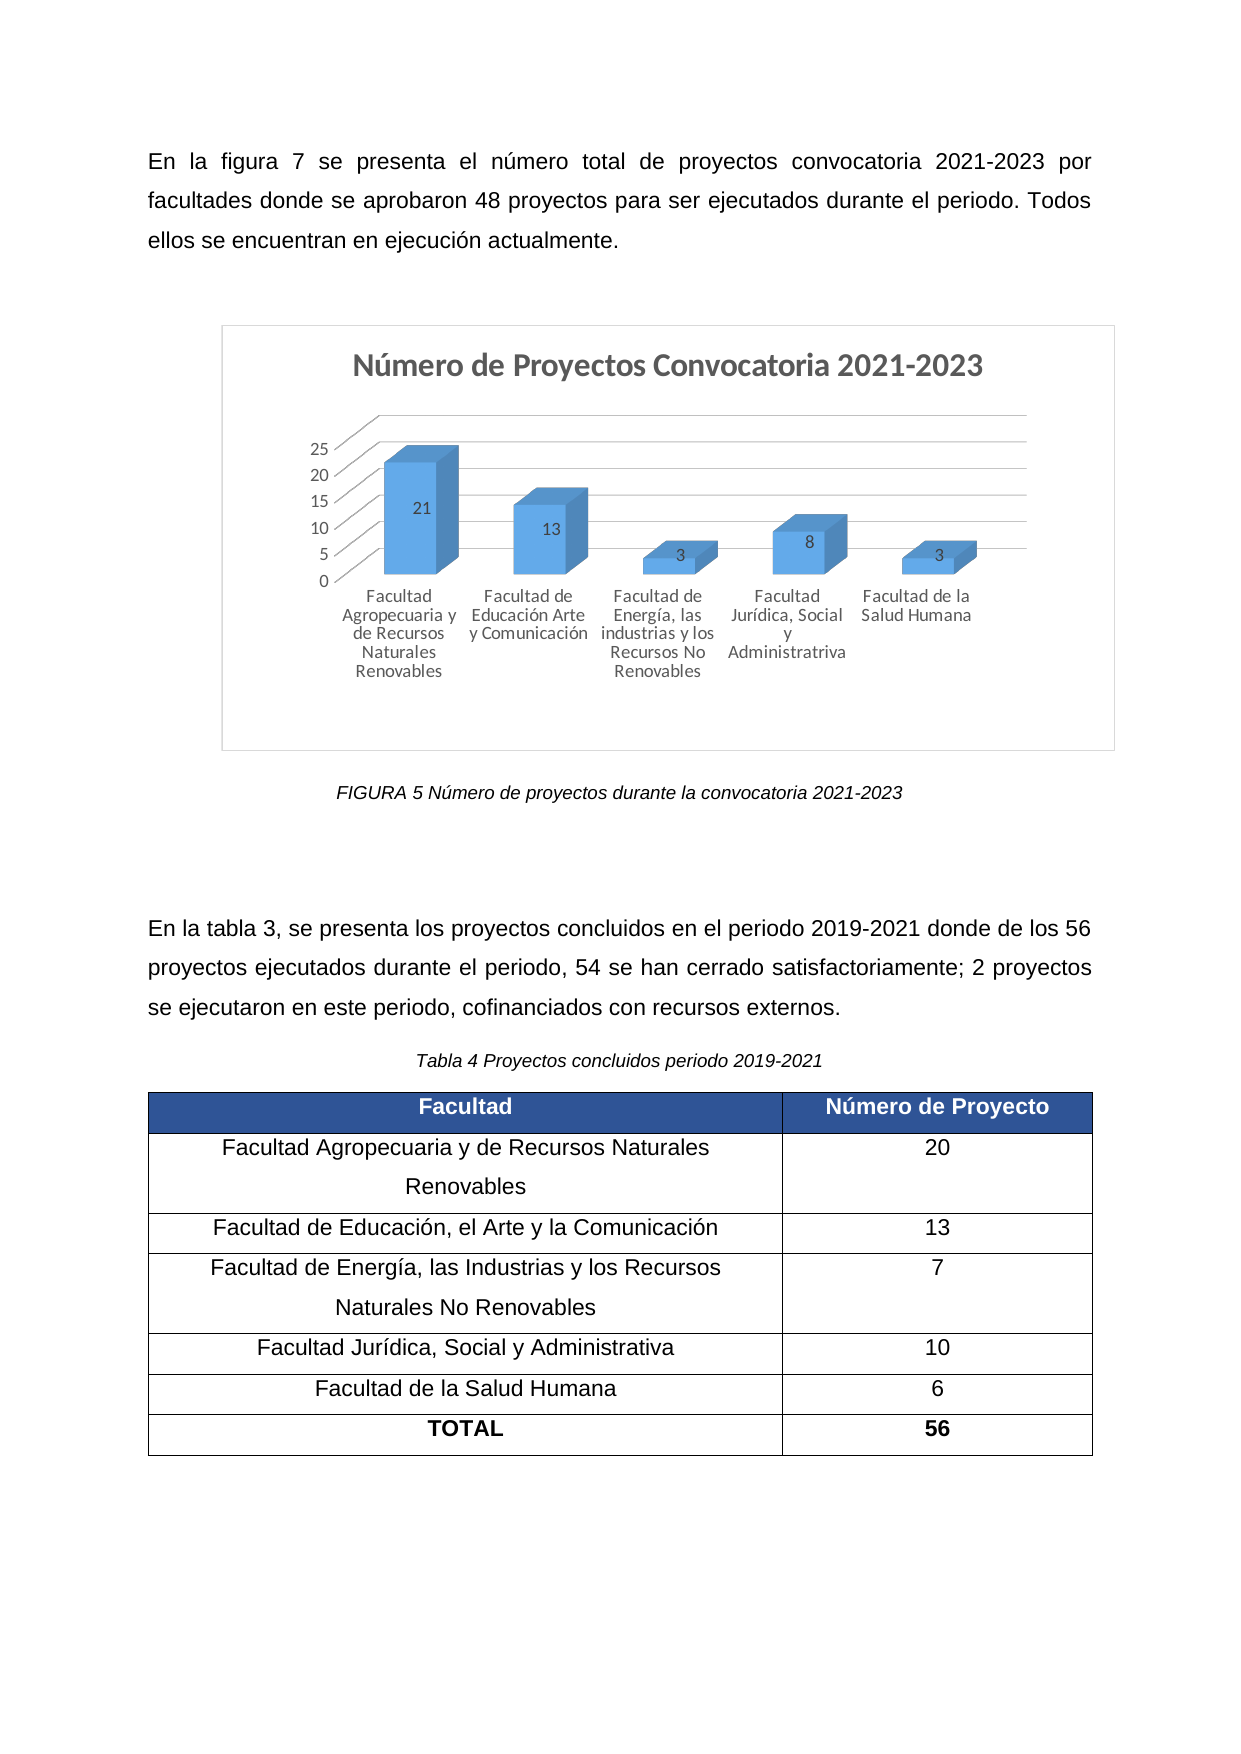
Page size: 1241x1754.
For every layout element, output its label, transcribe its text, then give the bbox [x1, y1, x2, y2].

table_cell 56 [783, 1415, 1092, 1455]
table_cell 20 [783, 1134, 1092, 1213]
table_cell Facultad de Energía, las Industrias y los Recursos Naturales No Renovables [149, 1254, 782, 1333]
table_cell Facultad Agropecuaria y de Recursos Naturales Renovables [149, 1134, 782, 1213]
table_cell Facultad de la Salud Humana [149, 1375, 782, 1414]
table_cell Facultad Jurídica, Social y Administrativa [149, 1334, 782, 1374]
table_cell TOTAL [149, 1415, 782, 1455]
table_header Número de Proyecto [783, 1093, 1092, 1133]
table_header Facultad [149, 1093, 782, 1133]
table_cell 7 [783, 1254, 1092, 1333]
table_cell 6 [783, 1375, 1092, 1414]
text En la figura 7 se presenta el número total de proyectos convocatoria 2021-2023 por facultades donde se aprobaron 48 proyectos para ser ejecutados durante el periodo. Todos ellos se encuentran en ejecución actualmente. [148, 148, 1092, 253]
table_cell Facultad de Educación, el Arte y la Comunicación [149, 1214, 782, 1253]
table_cell 10 [783, 1334, 1092, 1374]
text FIGURA 5 Número de proyectos durante la convocatoria 2021-2023 [148, 782, 1092, 803]
text En la tabla 3, se presenta los proyectos concluidos en el periodo 2019-2021 donde de los 56 proyectos ejecutados durante el periodo, 54 se han cerrado satisfactoriamente; 2 proyectos se ejecutaron en este periodo, cofinanciados con recursos externos. [148, 914, 1092, 1020]
table_cell 13 [783, 1214, 1092, 1253]
